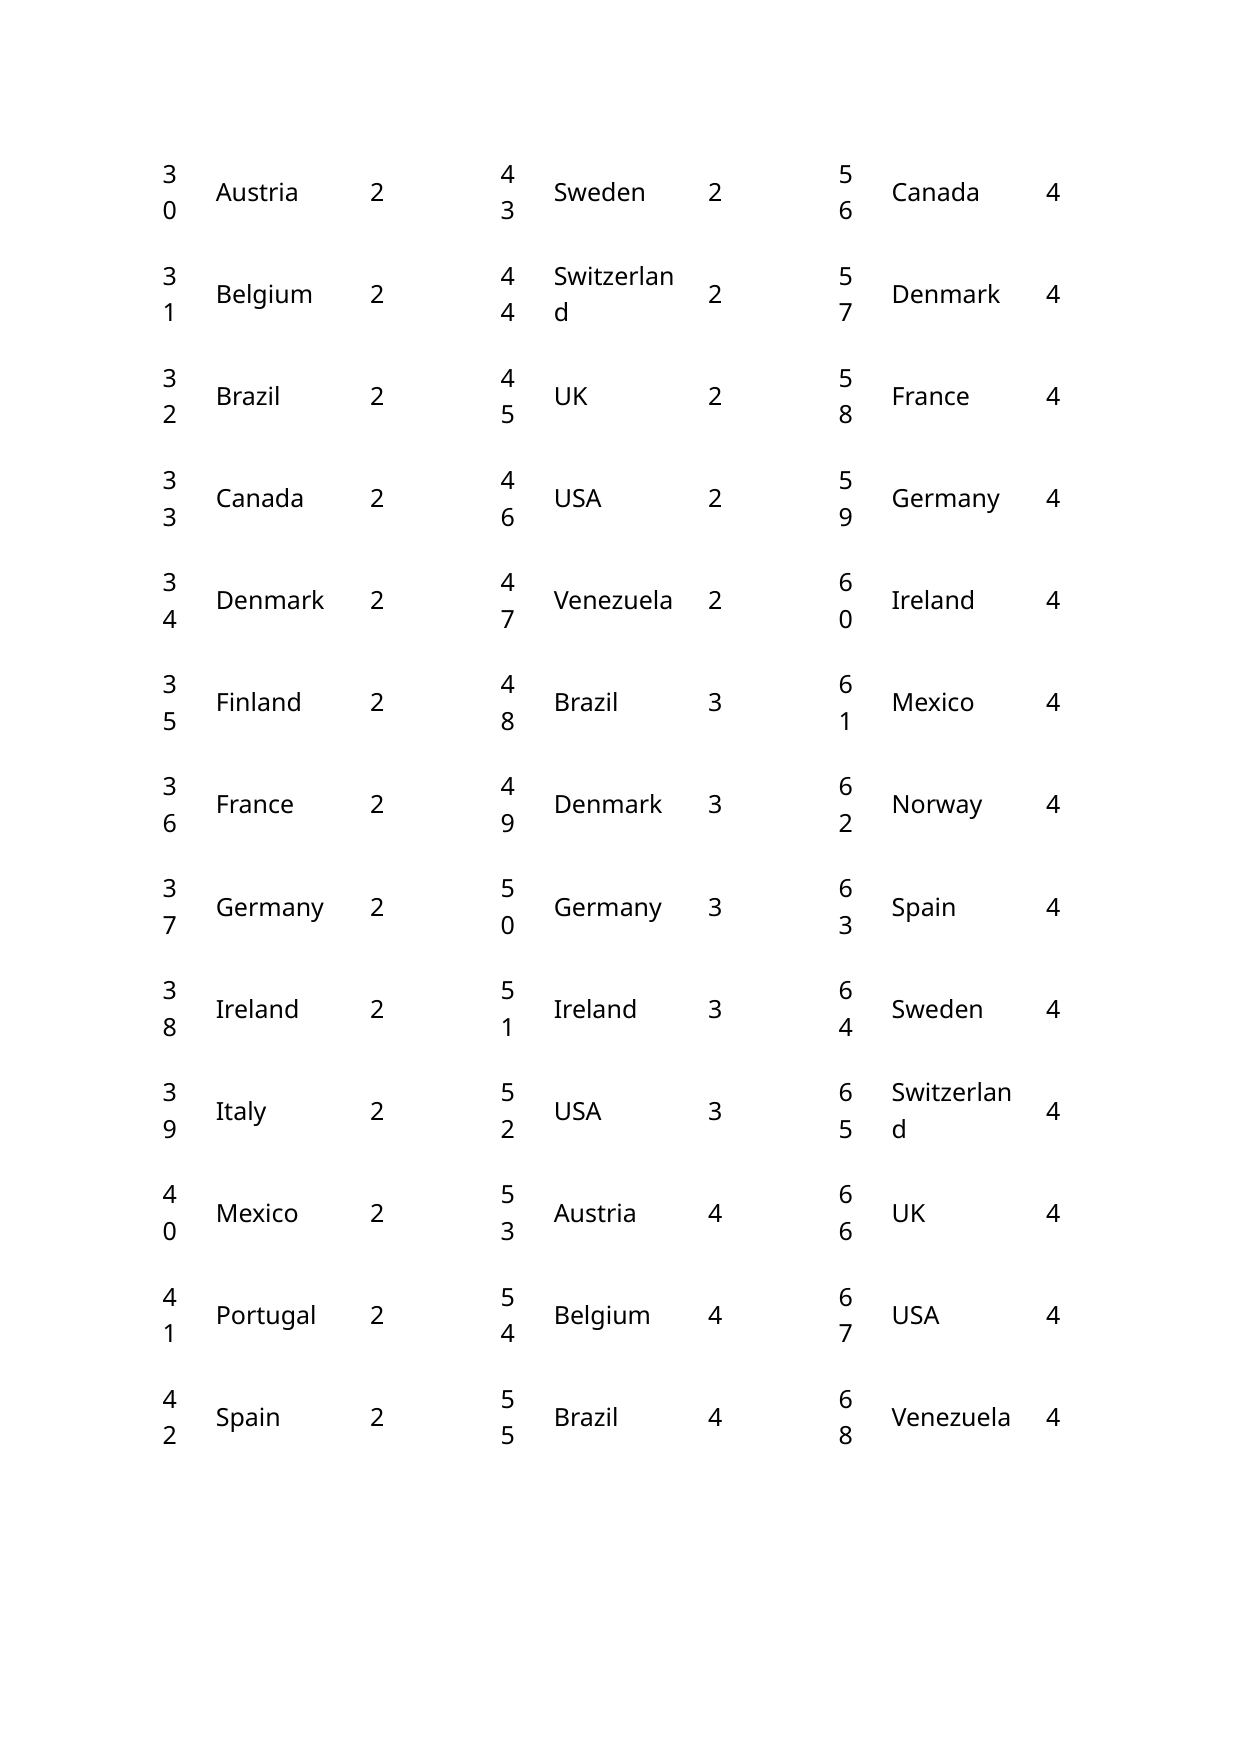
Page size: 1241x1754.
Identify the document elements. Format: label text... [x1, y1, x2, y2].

table_cell Austria [203, 150, 357, 252]
table_cell France [203, 763, 357, 864]
table_cell 63 [826, 865, 879, 967]
table_cell 4 [1033, 150, 1072, 252]
table_cell Spain [203, 1375, 357, 1477]
table_cell UK [541, 354, 695, 456]
table_cell Finland [203, 660, 357, 762]
table_cell 2 [358, 967, 397, 1069]
table_cell 4 [1033, 1069, 1072, 1171]
table_cell Sweden [879, 967, 1033, 1069]
table_cell 33 [150, 456, 203, 558]
table_cell 4 [695, 1171, 734, 1273]
table_cell 2 [358, 865, 397, 967]
table_cell 58 [826, 354, 879, 456]
table_cell Denmark [203, 558, 357, 660]
table_cell Belgium [541, 1273, 695, 1375]
table_cell 37 [150, 865, 203, 967]
table_cell 2 [358, 354, 397, 456]
table_cell 4 [1033, 456, 1072, 558]
table_cell 4 [695, 1273, 734, 1375]
table_cell 51 [488, 967, 541, 1069]
table_cell Sweden [541, 150, 695, 252]
table_cell 49 [488, 763, 541, 864]
table_cell 39 [150, 1069, 203, 1171]
table_cell 2 [695, 150, 734, 252]
table_cell Mexico [879, 660, 1033, 762]
table_cell Brazil [541, 1375, 695, 1477]
table_cell Venezuela [879, 1375, 1033, 1477]
table_cell 4 [1033, 967, 1072, 1069]
table_cell 3 [695, 865, 734, 967]
table_cell 3 [695, 967, 734, 1069]
table_cell 64 [826, 967, 879, 1069]
table_cell 44 [488, 252, 541, 354]
table_cell Brazil [203, 354, 357, 456]
table_cell 40 [150, 1171, 203, 1273]
table_cell USA [541, 1069, 695, 1171]
table_cell Italy [203, 1069, 357, 1171]
table_cell 34 [150, 558, 203, 660]
table_cell 68 [826, 1375, 879, 1477]
table_cell 3 [695, 660, 734, 762]
table_cell 31 [150, 252, 203, 354]
table_cell 4 [1033, 1273, 1072, 1375]
table_cell 2 [358, 150, 397, 252]
table_cell Germany [879, 456, 1033, 558]
table_cell Denmark [541, 763, 695, 864]
table_cell 4 [1033, 1375, 1072, 1477]
table_cell 53 [488, 1171, 541, 1273]
table_cell 4 [1033, 252, 1072, 354]
table_cell 50 [488, 865, 541, 967]
table_cell UK [879, 1171, 1033, 1273]
table_cell 2 [695, 558, 734, 660]
table_cell 65 [826, 1069, 879, 1171]
table_cell Switzerland [541, 252, 695, 354]
table_cell 4 [1033, 354, 1072, 456]
table_cell 2 [358, 558, 397, 660]
table_cell 2 [695, 354, 734, 456]
table_cell 35 [150, 660, 203, 762]
table_cell 47 [488, 558, 541, 660]
table_cell Spain [879, 865, 1033, 967]
table_cell Ireland [541, 967, 695, 1069]
table_cell Ireland [879, 558, 1033, 660]
table_cell Switzerland [879, 1069, 1033, 1171]
table_cell 2 [358, 763, 397, 864]
table_cell 61 [826, 660, 879, 762]
table_cell Germany [541, 865, 695, 967]
table_cell Germany [203, 865, 357, 967]
table_cell 56 [826, 150, 879, 252]
table_cell 32 [150, 354, 203, 456]
table_cell 4 [1033, 865, 1072, 967]
table_cell 2 [695, 252, 734, 354]
table_cell 52 [488, 1069, 541, 1171]
table_cell 66 [826, 1171, 879, 1273]
table_cell 41 [150, 1273, 203, 1375]
table_cell 54 [488, 1273, 541, 1375]
table_cell 3 [695, 763, 734, 864]
table_cell USA [541, 456, 695, 558]
table_cell 2 [358, 252, 397, 354]
table_cell 48 [488, 660, 541, 762]
table_cell France [879, 354, 1033, 456]
table_cell 3 [695, 1069, 734, 1171]
table_cell 57 [826, 252, 879, 354]
table_cell 36 [150, 763, 203, 864]
table_cell 2 [358, 1171, 397, 1273]
table_cell Venezuela [541, 558, 695, 660]
table_cell 60 [826, 558, 879, 660]
table_cell 2 [358, 660, 397, 762]
table_cell 67 [826, 1273, 879, 1375]
table_cell 2 [358, 1273, 397, 1375]
table_cell 59 [826, 456, 879, 558]
table_cell USA [879, 1273, 1033, 1375]
table_cell 55 [488, 1375, 541, 1477]
table_cell Austria [541, 1171, 695, 1273]
table_cell 2 [358, 1375, 397, 1477]
table_cell Canada [879, 150, 1033, 252]
table_cell Canada [203, 456, 357, 558]
table_cell 46 [488, 456, 541, 558]
table_cell Mexico [203, 1171, 357, 1273]
table_cell 4 [1033, 660, 1072, 762]
table_cell 62 [826, 763, 879, 864]
table_cell 4 [695, 1375, 734, 1477]
table_cell 4 [1033, 1171, 1072, 1273]
table_cell 45 [488, 354, 541, 456]
table_cell 30 [150, 150, 203, 252]
table_cell 43 [488, 150, 541, 252]
table_cell 2 [358, 1069, 397, 1171]
table_cell Portugal [203, 1273, 357, 1375]
table_cell Norway [879, 763, 1033, 864]
table_cell 38 [150, 967, 203, 1069]
table_cell 2 [358, 456, 397, 558]
table_cell 42 [150, 1375, 203, 1477]
table_cell Ireland [203, 967, 357, 1069]
table_cell 2 [695, 456, 734, 558]
table_cell Belgium [203, 252, 357, 354]
table_cell Denmark [879, 252, 1033, 354]
table_cell 4 [1033, 558, 1072, 660]
table_cell 4 [1033, 763, 1072, 864]
table_cell Brazil [541, 660, 695, 762]
